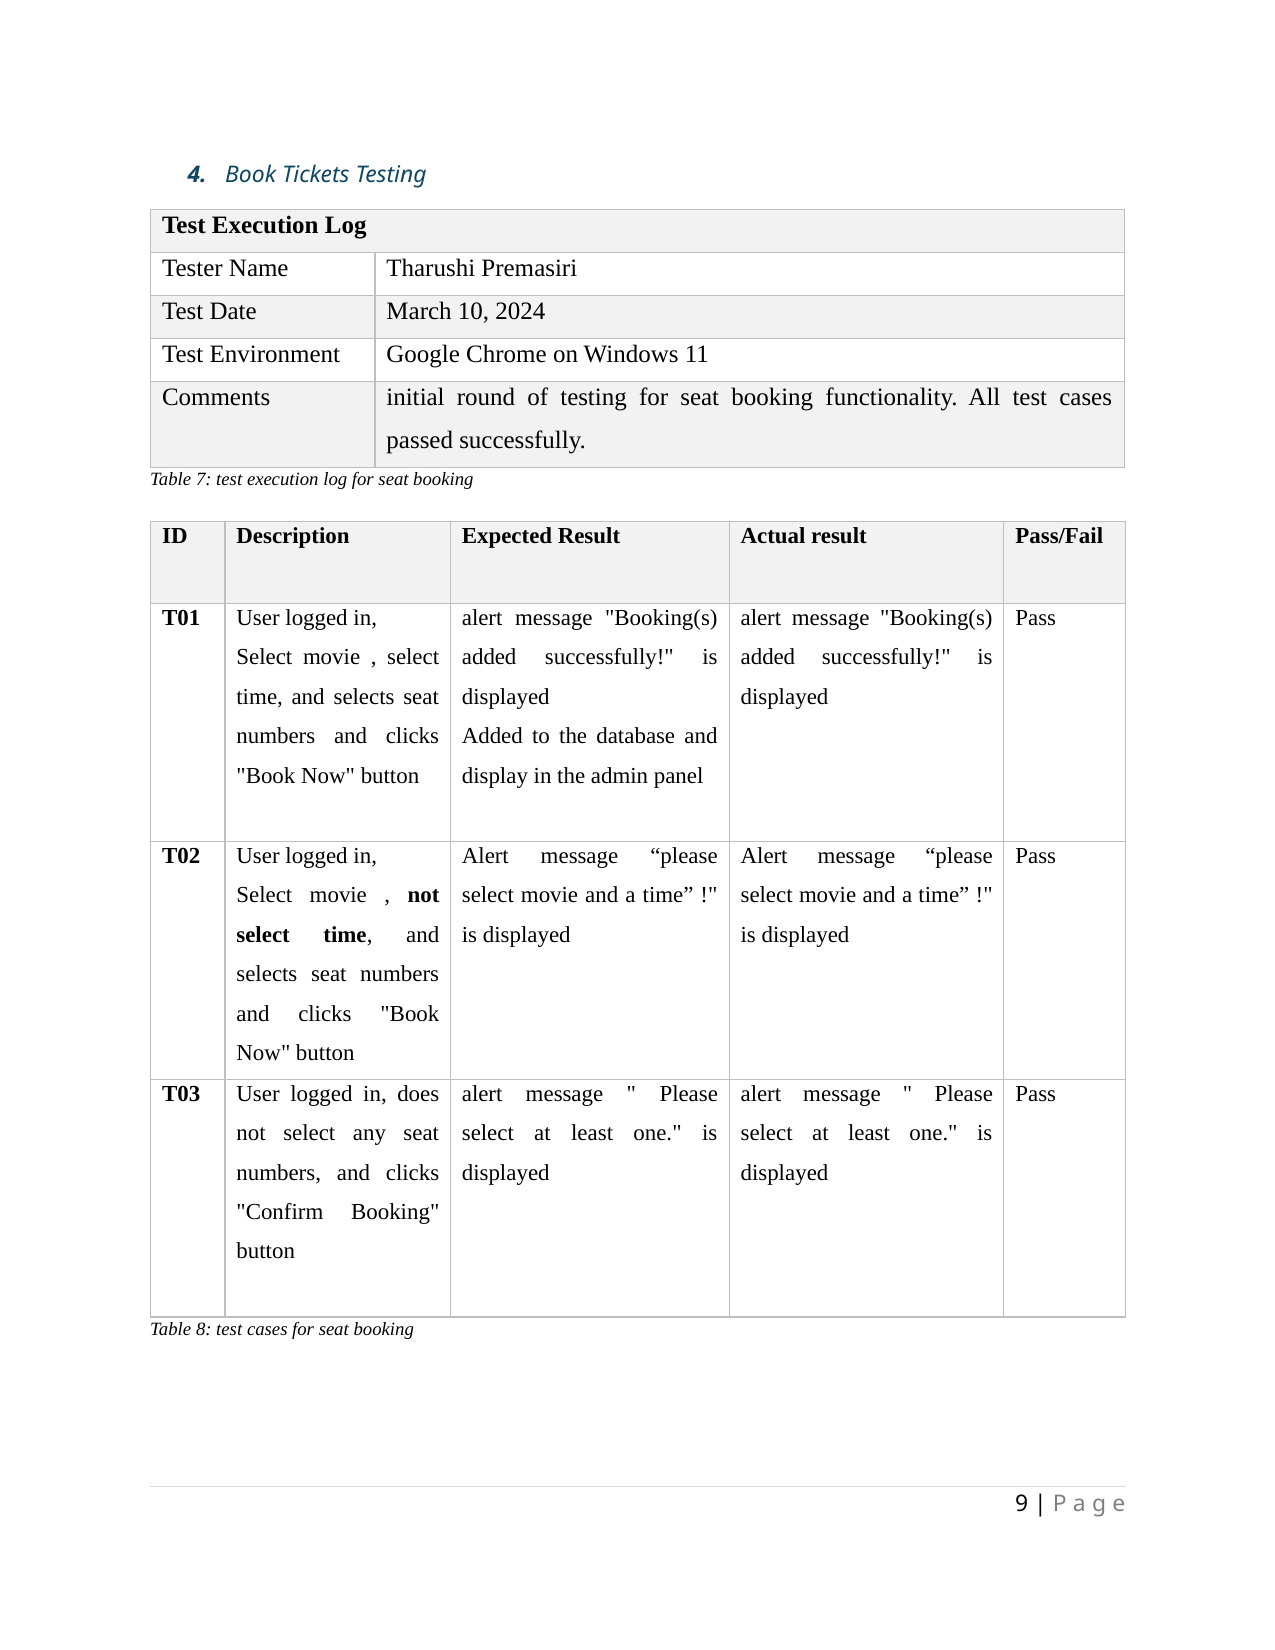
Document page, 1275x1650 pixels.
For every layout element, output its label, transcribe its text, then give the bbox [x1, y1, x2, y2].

text Table 7: test execution log for seat booking [150, 468, 1125, 490]
table_header Description [226, 522, 450, 603]
table_header Expected Result [451, 522, 729, 603]
table_cell Alert message “please select movie and a time” !" is displayed [451, 842, 729, 1078]
table_cell Test Environment [151, 339, 374, 381]
table_cell initial round of testing for seat booking functionality. All test cases passed successfully. [376, 382, 1124, 467]
table_cell alert message "Booking(s) added successfully!" is displayed Added to the database and display in the admin panel [451, 604, 729, 841]
table_cell alert message "Booking(s) added successfully!" is displayed [730, 604, 1003, 841]
table_cell Test Date [151, 296, 374, 338]
table_header ID [151, 522, 224, 603]
table_cell T03 [151, 1080, 224, 1316]
table_header Actual result [730, 522, 1003, 603]
table_cell Tharushi Premasiri [376, 253, 1124, 295]
table_cell Pass [1004, 1080, 1125, 1316]
table_cell User logged in, Select movie , select time, and selects seat numbers and clicks "Book Now" button [226, 604, 450, 841]
table_cell Pass [1004, 604, 1125, 841]
table_cell Comments [151, 382, 374, 467]
table_cell Alert message “please select movie and a time” !" is displayed [730, 842, 1003, 1078]
table_cell User logged in, Select movie , not select time, and selects seat numbers and clicks "Book Now" button [226, 842, 450, 1078]
table_cell T01 [151, 604, 224, 841]
table_cell Pass [1004, 842, 1125, 1078]
table_cell User logged in, does not select any seat numbers, and clicks "Confirm Booking" button [226, 1080, 450, 1316]
table_cell Google Chrome on Windows 11 [376, 339, 1124, 381]
table_cell T02 [151, 842, 224, 1078]
table_header Test Execution Log [151, 210, 1124, 252]
table_cell alert message " Please select at least one." is displayed [730, 1080, 1003, 1316]
table_header Pass/Fail [1004, 522, 1125, 603]
text Table 8: test cases for seat booking [150, 1318, 1125, 1339]
table_cell alert message " Please select at least one." is displayed [451, 1080, 729, 1316]
table_cell Tester Name [151, 253, 374, 295]
table_cell March 10, 2024 [376, 296, 1124, 338]
subtitle Book Tickets Testing [187, 158, 1125, 189]
